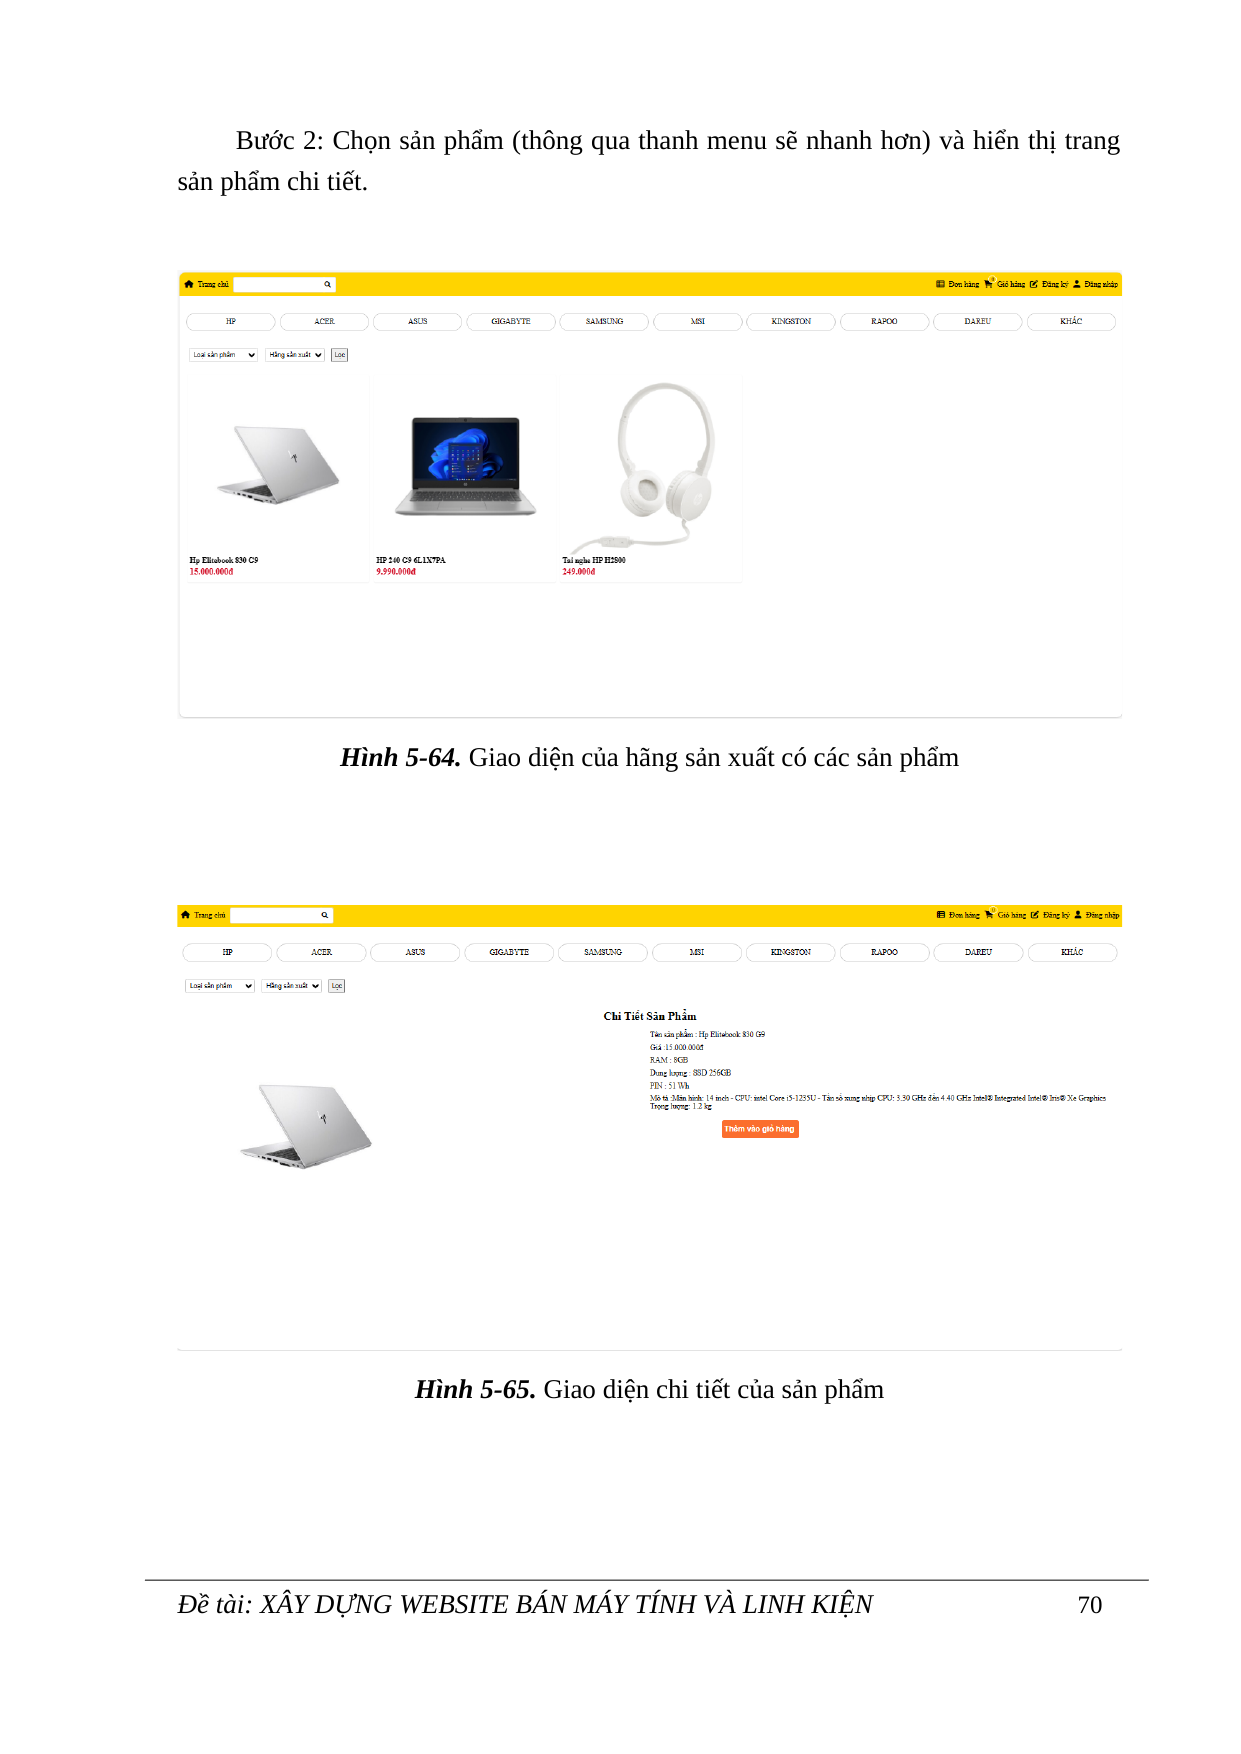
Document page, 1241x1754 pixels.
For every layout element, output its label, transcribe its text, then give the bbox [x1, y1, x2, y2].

text Bước 2: Chọn sản phẩm (thông qua thanh menu sẽ nhanh hơn) và hiển thị trang sản phẩm chi tiết. [177, 124, 1122, 196]
picture [177, 905, 1123, 1351]
text Hình 5-4. Giao diện chi tiết của sản phẩm [177, 1373, 1122, 1404]
picture [177, 270, 1123, 719]
text Hình 5-3. Giao diện của hãng sản xuất có các sản phẩm [177, 741, 1122, 772]
